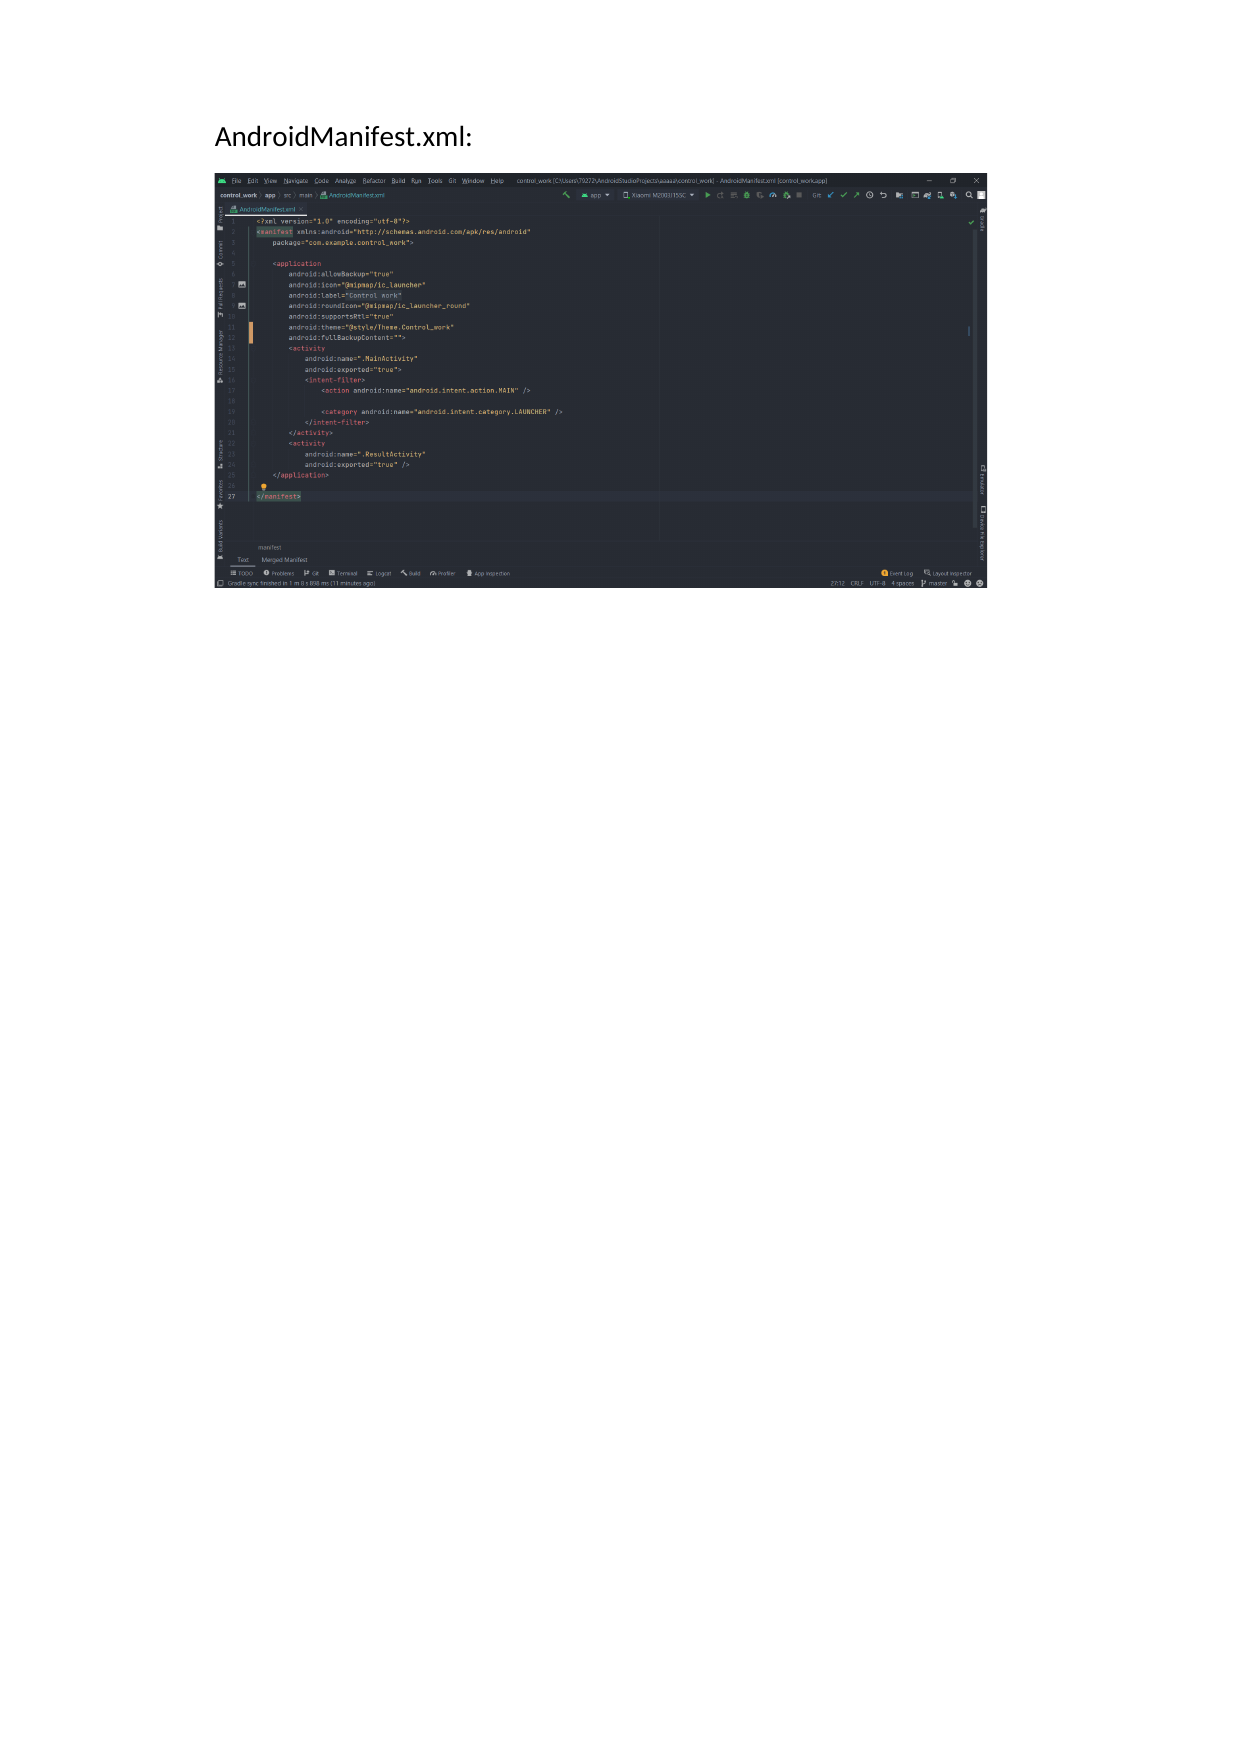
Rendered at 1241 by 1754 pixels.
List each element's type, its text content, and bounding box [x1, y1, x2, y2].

picture [214, 173, 988, 588]
text AndroidManifest.xml: [214, 118, 1152, 154]
